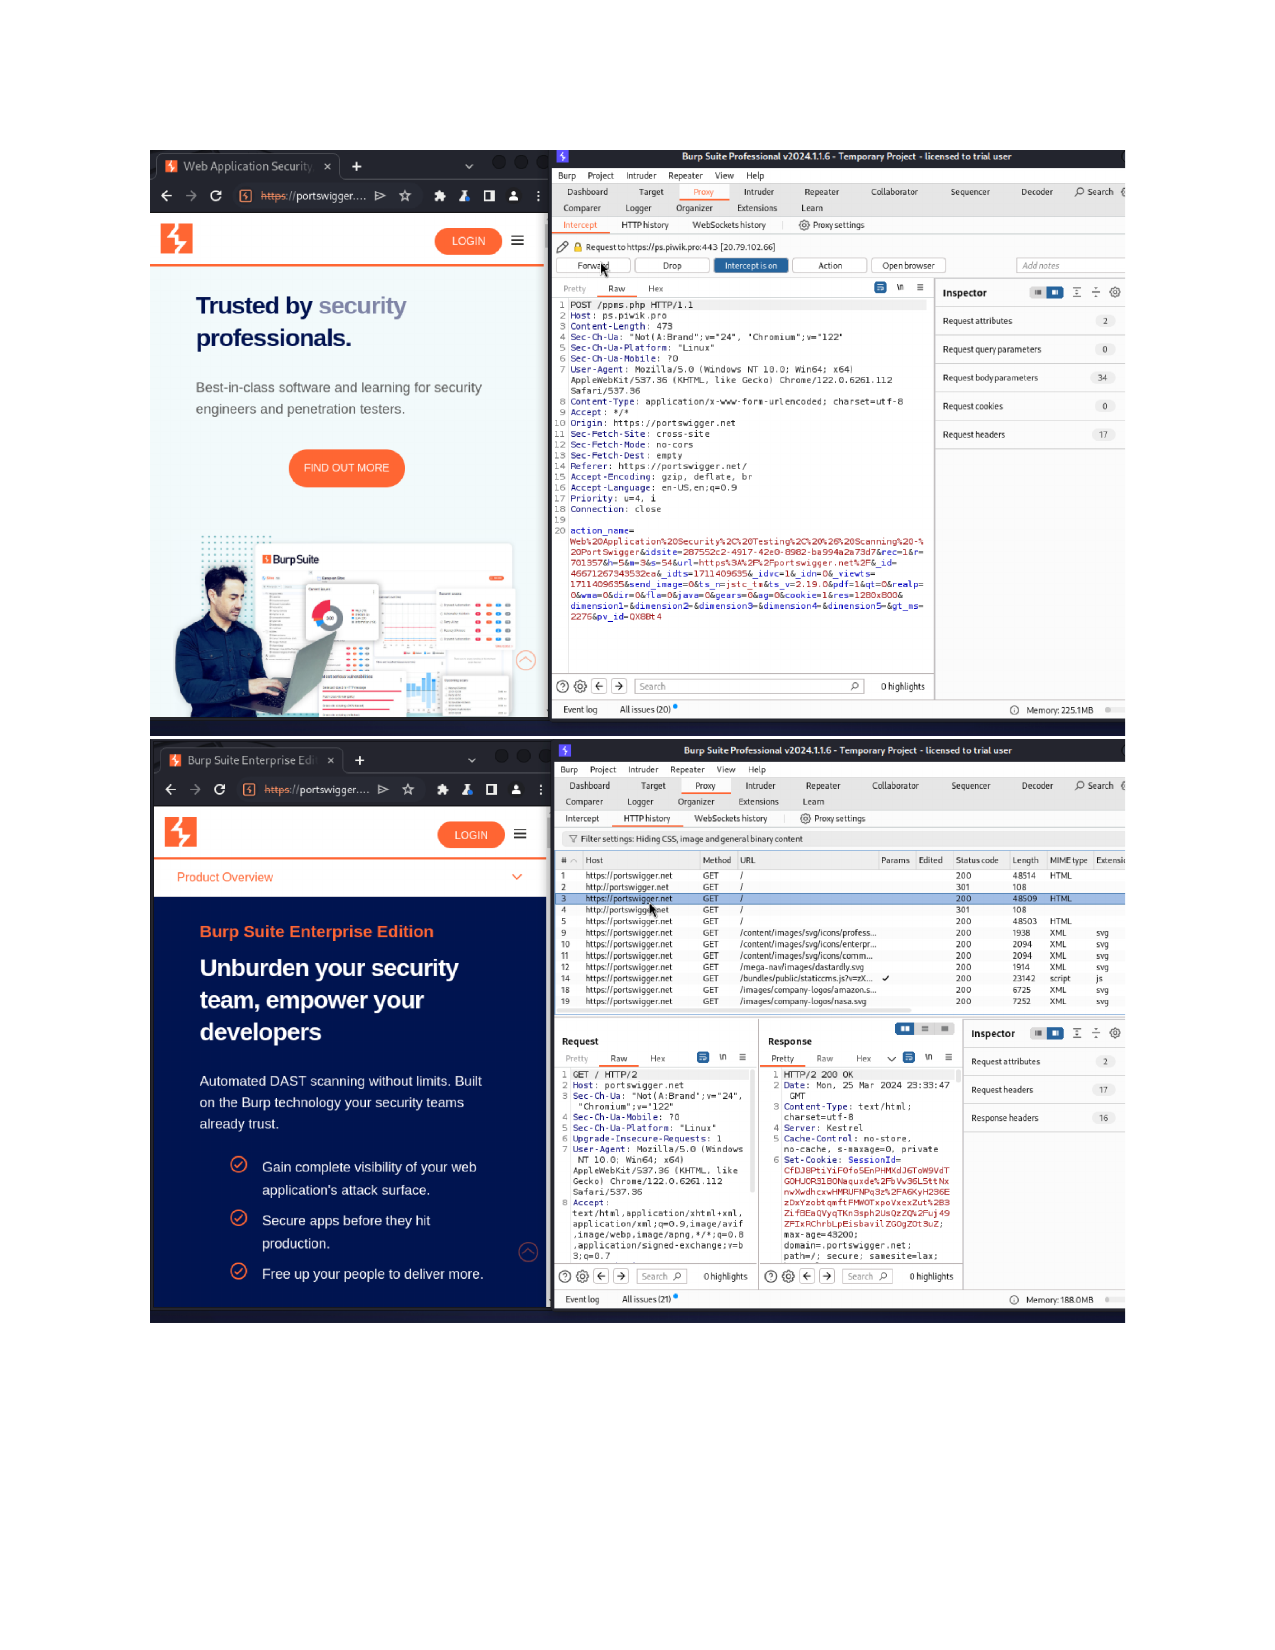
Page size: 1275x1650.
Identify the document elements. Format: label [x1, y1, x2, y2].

picture [150, 150, 1125, 736]
picture [150, 739, 1125, 1323]
